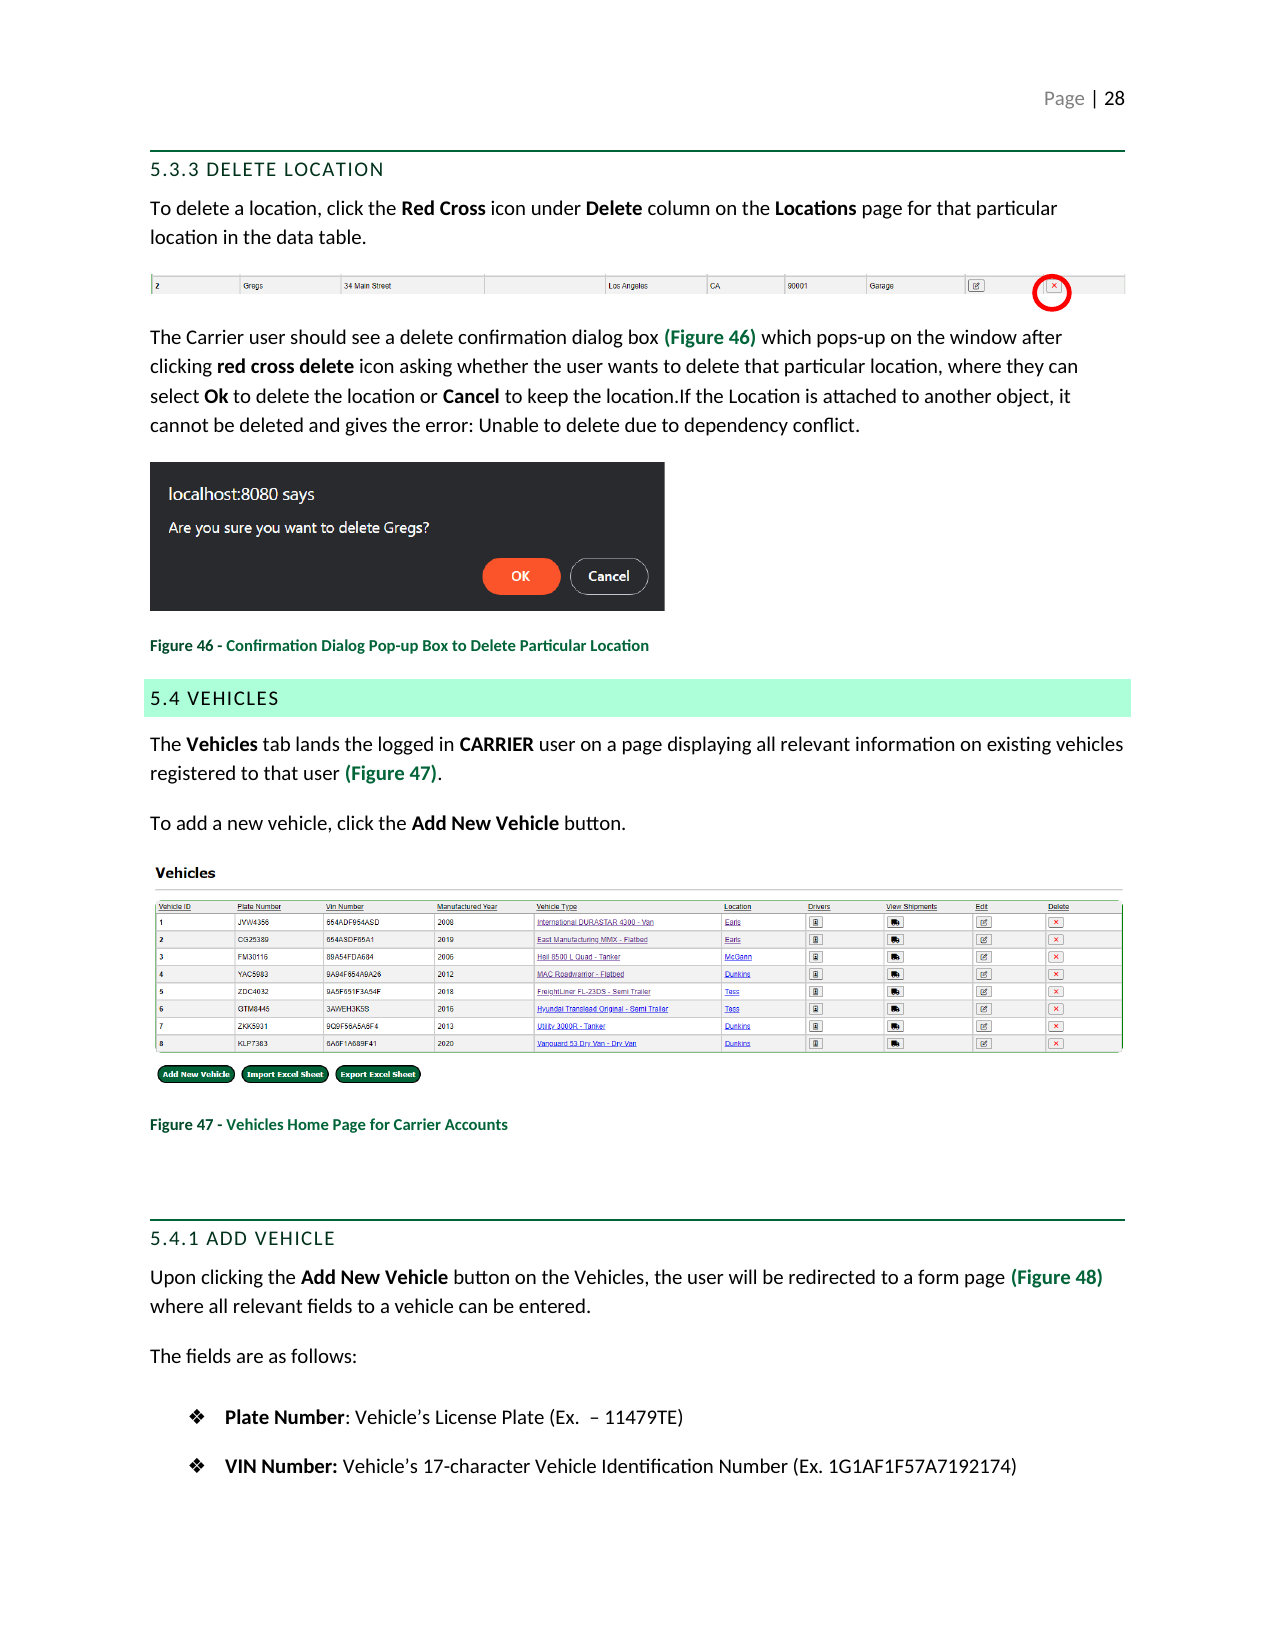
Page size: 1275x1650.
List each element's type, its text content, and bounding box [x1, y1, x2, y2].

text To add a new vehicle, click the Add New Vehicle button. [150, 810, 1125, 836]
picture [150, 860, 1125, 1090]
text The Vehicles tab lands the logged in CARRIER user on a page displaying all relevant information on existing vehicles registered to that user (Figure 47). [150, 731, 1125, 786]
list VIN Number: Vehicle’s 17-character Vehicle Identification Number (Ex. 1G1AF1F57A7192174) [187, 1442, 1125, 1485]
text The Carrier user should see a delete confirmation dialog box (Figure 46) which pops-up on the window after clicking red cross delete icon asking whether the user wants to delete that particular location, where they can select Ok to delete the location or Cancel to keep the location.If the Location is attached to another object, it cannot be deleted and gives the error: Unable to delete due to dependency conflict. [150, 324, 1125, 437]
subtitle 5.4.1 ADD VEHICLE [150, 1221, 1125, 1250]
subtitle 5.4 Vehicles [150, 685, 1125, 711]
text Figure 46 - Confirmation Dialog Pop-up Box to Delete Particular Location [150, 635, 1125, 655]
picture [1038, 279, 1066, 294]
list Plate Number: Vehicle’s License Plate (Ex. – 11479TE) [187, 1393, 1125, 1436]
picture [150, 462, 665, 611]
picture [1059, 274, 1125, 294]
subtitle 5.3.3 DELETE LOCATION [150, 152, 1125, 181]
text To delete a location, click the Red Cross icon under Delete column on the Locations page for that particular location in the data table. [150, 195, 1125, 250]
text Upon clicking the Add New Vehicle button on the Vehicles, the user will be redirected to a form page (Figure 48) where all relevant fields to a vehicle can be entered. [150, 1264, 1125, 1319]
picture [150, 274, 1045, 294]
text Figure 47 - Vehicles Home Page for Carrier Accounts [150, 1114, 1125, 1135]
text The fields are as follows: [150, 1343, 1125, 1369]
